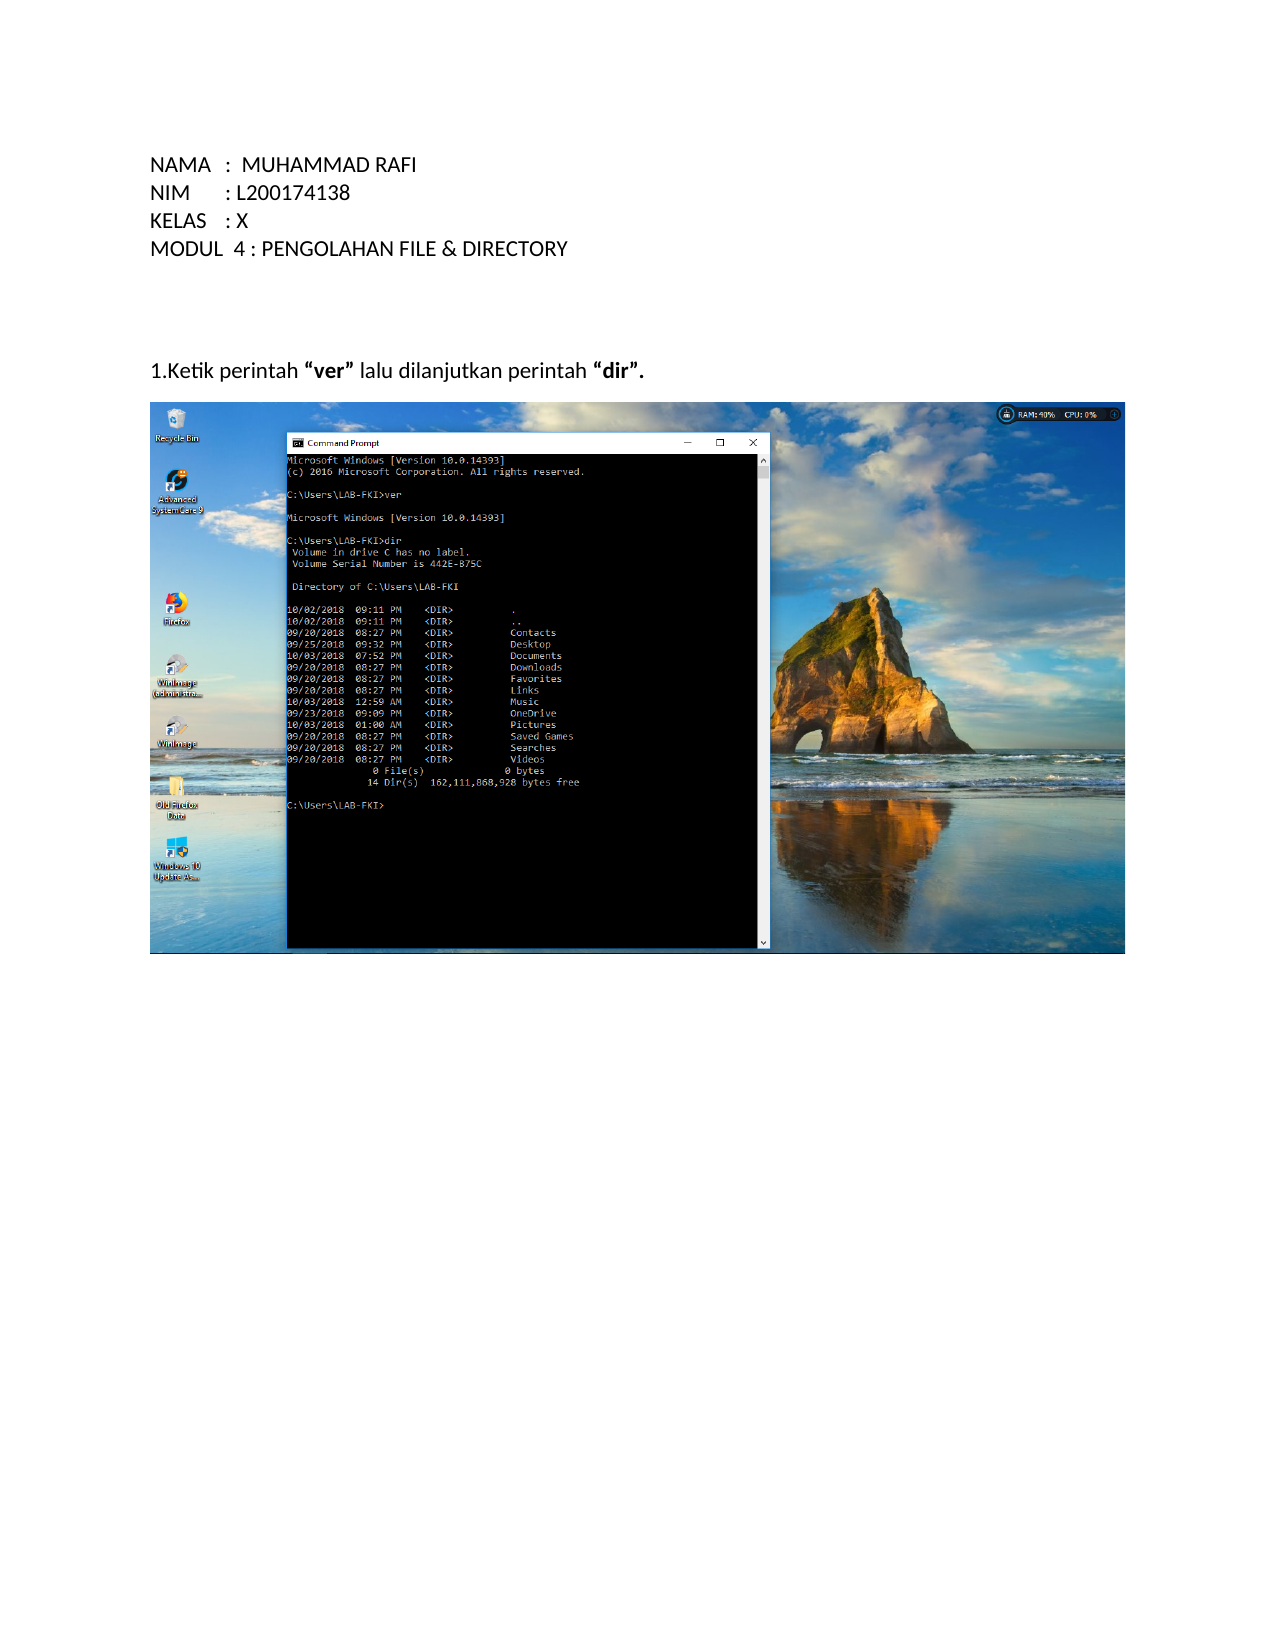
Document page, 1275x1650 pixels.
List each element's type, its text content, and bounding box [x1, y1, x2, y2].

text NAMA : MUHAMMAD RAFI [150, 150, 1125, 178]
text 1.Ketik perintah “ver” lalu dilanjutkan perintah “dir”. [150, 356, 1125, 384]
text NIM : L200174138 [150, 178, 1125, 206]
picture [150, 402, 1125, 954]
text KELAS : X [150, 206, 1125, 234]
text MODUL 4 : PENGOLAHAN FILE & DIRECTORY [150, 234, 1125, 262]
